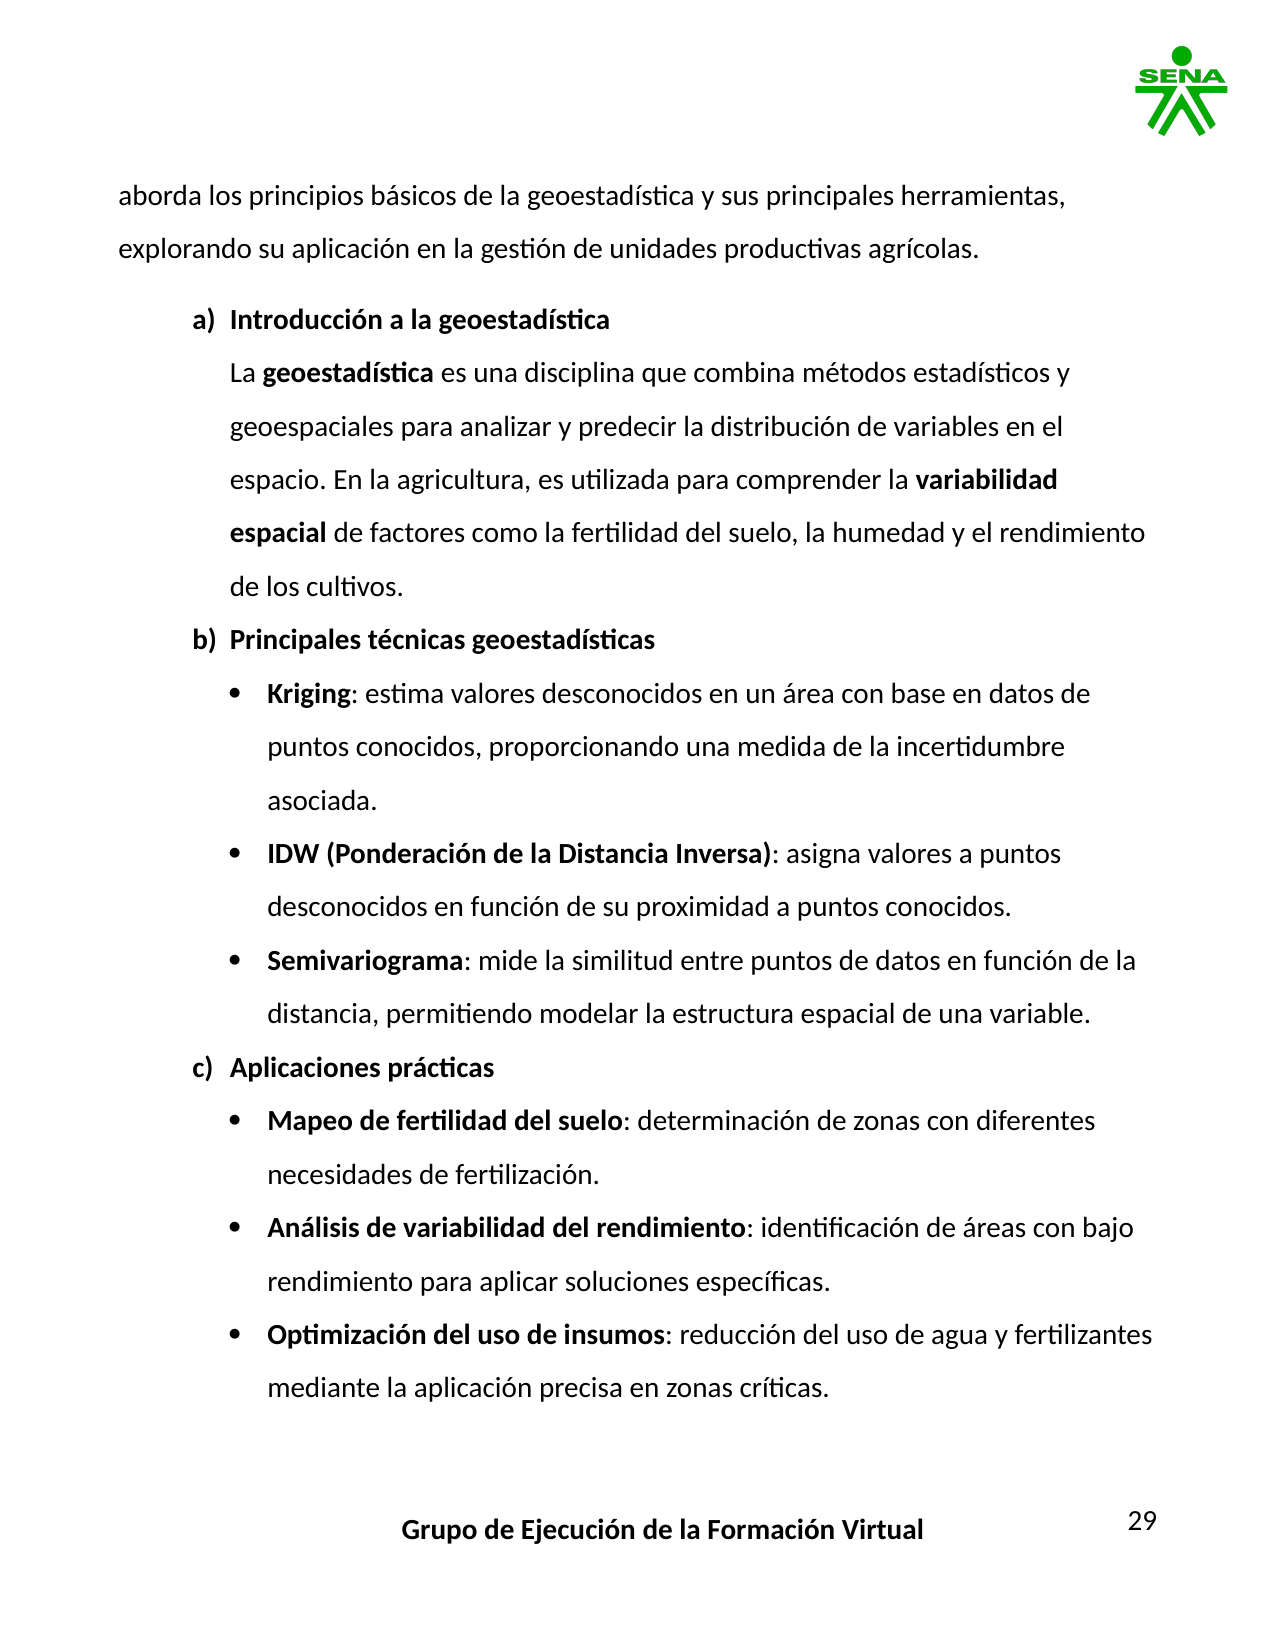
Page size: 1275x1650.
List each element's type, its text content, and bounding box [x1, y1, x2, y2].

list Aplicaciones prácticas [192, 1049, 1157, 1084]
list Semivariograma: mide la similitud entre puntos de datos en función de la distancia, permitiendo modelar la estructura espacial de una variable. [229, 942, 1157, 1031]
list Análisis de variabilidad del rendimiento: identificación de áreas con bajo rendimiento para aplicar soluciones específicas. [229, 1209, 1157, 1298]
list Mapeo de fertilidad del suelo: determinación de zonas con diferentes necesidades de fertilización. [229, 1102, 1157, 1191]
list La geoestadística es una disciplina que combina métodos estadísticos y geoespaciales para analizar y predecir la distribución de variables en el espacio. En la agricultura, es utilizada para comprender la variabilidad espacial de factores como la fertilidad del suelo, la humedad y el rendimiento de los cultivos. [229, 354, 1157, 603]
list Principales técnicas geoestadísticas [192, 621, 1157, 657]
list Optimización del uso de insumos: reducción del uso de agua y fertilizantes mediante la aplicación precisa en zonas críticas. [229, 1316, 1157, 1405]
picture [1135, 46, 1228, 136]
list IDW (Ponderación de la Distancia Inversa): asigna valores a puntos desconocidos en función de su proximidad a puntos conocidos. [229, 835, 1157, 924]
list Introducción a la geoestadística [192, 301, 1157, 336]
list Kriging: estima valores desconocidos en un área con base en datos de puntos conocidos, proporcionando una medida de la incertidumbre asociada. [229, 675, 1157, 817]
